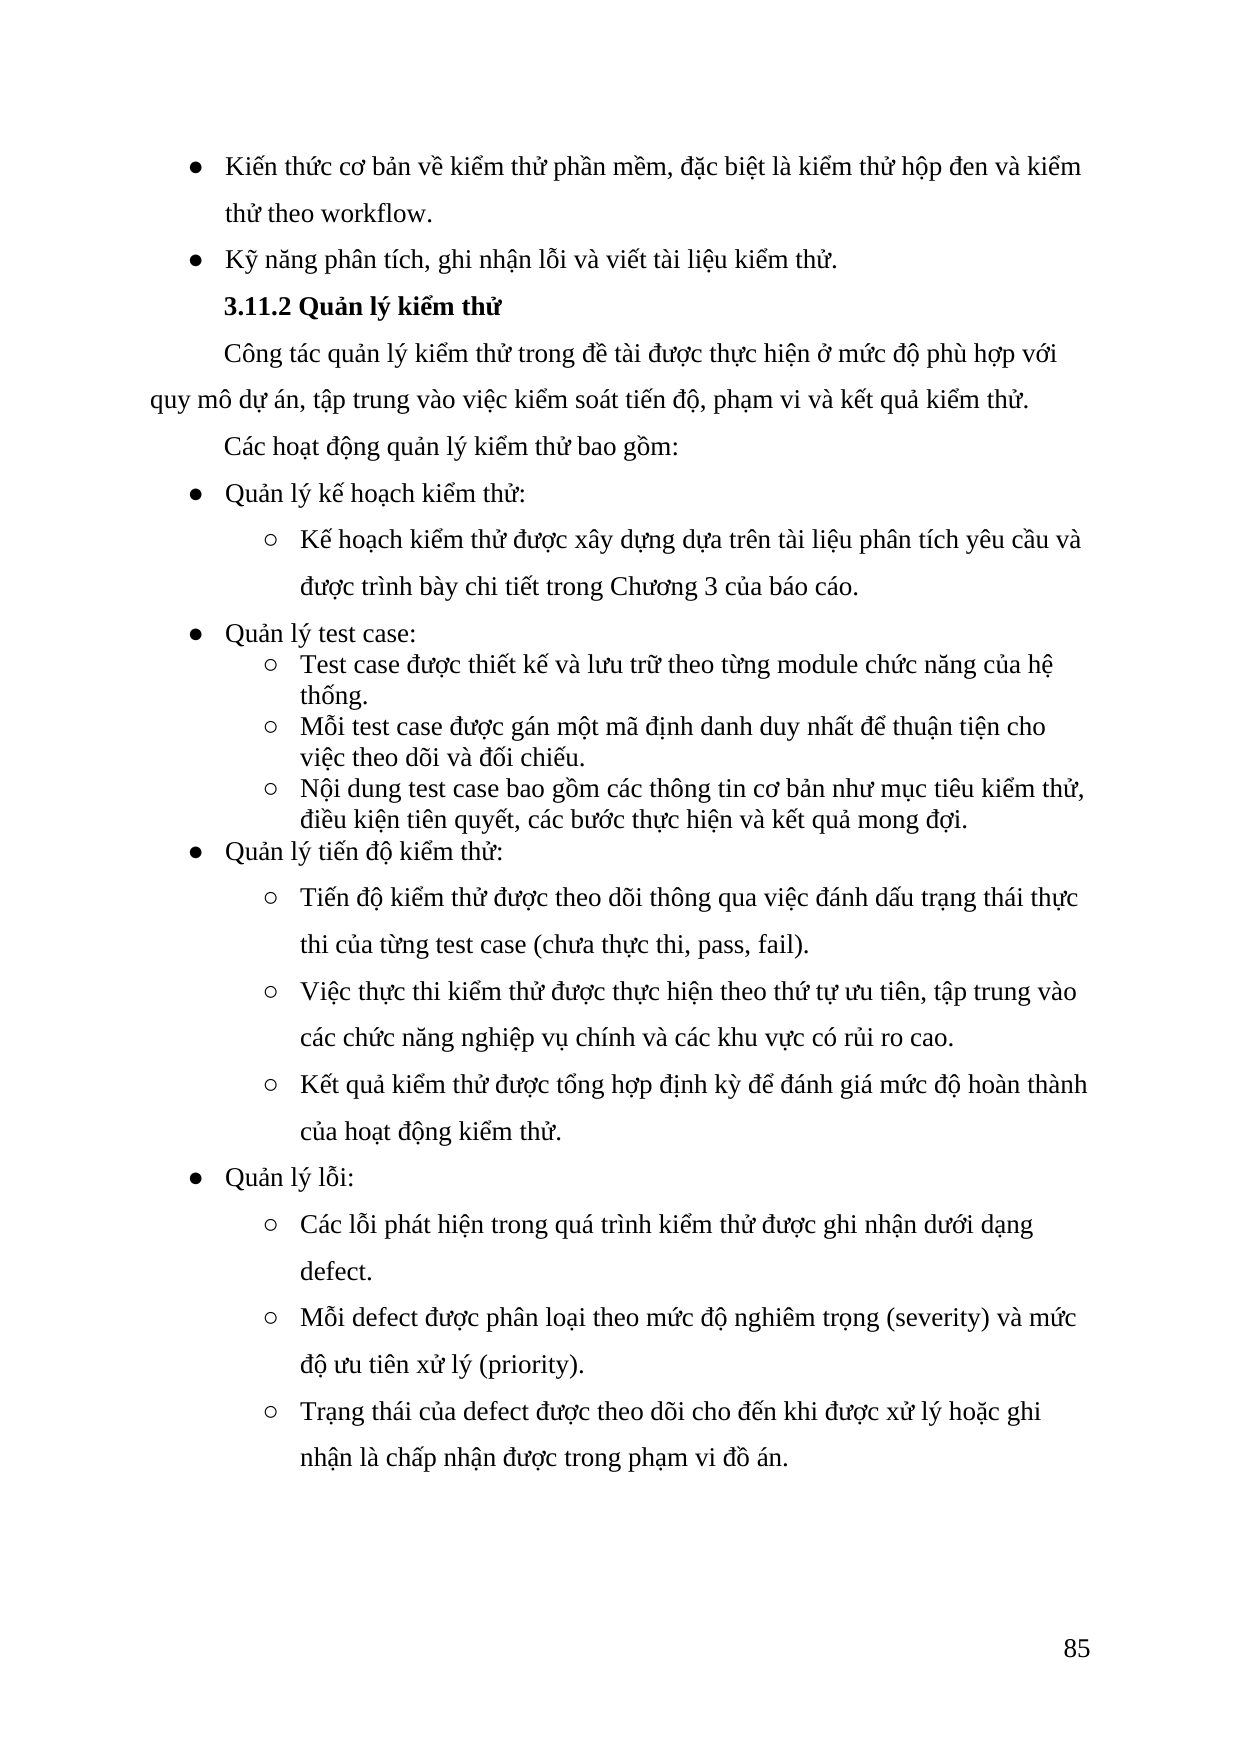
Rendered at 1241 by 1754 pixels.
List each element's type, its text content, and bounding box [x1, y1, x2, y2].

text Các hoạt động quản lý kiểm thử bao gồm: [150, 430, 1090, 461]
list Kết quả kiểm thử được tổng hợp định kỳ để đánh giá mức độ hoàn thành của hoạt động kiểm thử. [262, 1068, 1090, 1146]
text Công tác quản lý kiểm thử trong đề tài được thực hiện ở mức độ phù hợp với quy mô dự án, tập trung vào việc kiểm soát tiến độ, phạm vi và kết quả kiểm thử. [150, 337, 1090, 414]
list Trạng thái của defect được theo dõi cho đến khi được xử lý hoặc ghi nhận là chấp nhận được trong phạm vi đồ án. [262, 1395, 1090, 1472]
list Kế hoạch kiểm thử được xây dựng dựa trên tài liệu phân tích yêu cầu và được trình bày chi tiết trong Chương 3 của báo cáo. [262, 523, 1090, 601]
subtitle 3.11.2 Quản lý kiểm thử [150, 290, 1090, 321]
list Test case được thiết kế và lưu trữ theo từng module chức năng của hệ thống. [262, 648, 1090, 710]
list Các lỗi phát hiện trong quá trình kiểm thử được ghi nhận dưới dạng defect. [262, 1208, 1090, 1286]
list Tiến độ kiểm thử được theo dõi thông qua việc đánh dấu trạng thái thực thi của từng test case (chưa thực thi, pass, fail). [262, 881, 1090, 959]
list Quản lý lỗi: [187, 1161, 1090, 1192]
list Quản lý tiến độ kiểm thử: [187, 835, 1090, 866]
list Nội dung test case bao gồm các thông tin cơ bản như mục tiêu kiểm thử, điều kiện tiên quyết, các bước thực hiện và kết quả mong đợi. [262, 772, 1090, 835]
list Mỗi test case được gán một mã định danh duy nhất để thuận tiện cho việc theo dõi và đối chiếu. [262, 710, 1090, 772]
list Kỹ năng phân tích, ghi nhận lỗi và viết tài liệu kiểm thử. [187, 243, 1090, 274]
list Quản lý test case: [187, 617, 1090, 648]
list Việc thực thi kiểm thử được thực hiện theo thứ tự ưu tiên, tập trung vào các chức năng nghiệp vụ chính và các khu vực có rủi ro cao. [262, 975, 1090, 1052]
list Mỗi defect được phân loại theo mức độ nghiêm trọng (severity) và mức độ ưu tiên xử lý (priority). [262, 1301, 1090, 1379]
list Quản lý kế hoạch kiểm thử: [187, 477, 1090, 508]
list Kiến thức cơ bản về kiểm thử phần mềm, đặc biệt là kiểm thử hộp đen và kiểm thử theo workflow. [187, 150, 1090, 228]
